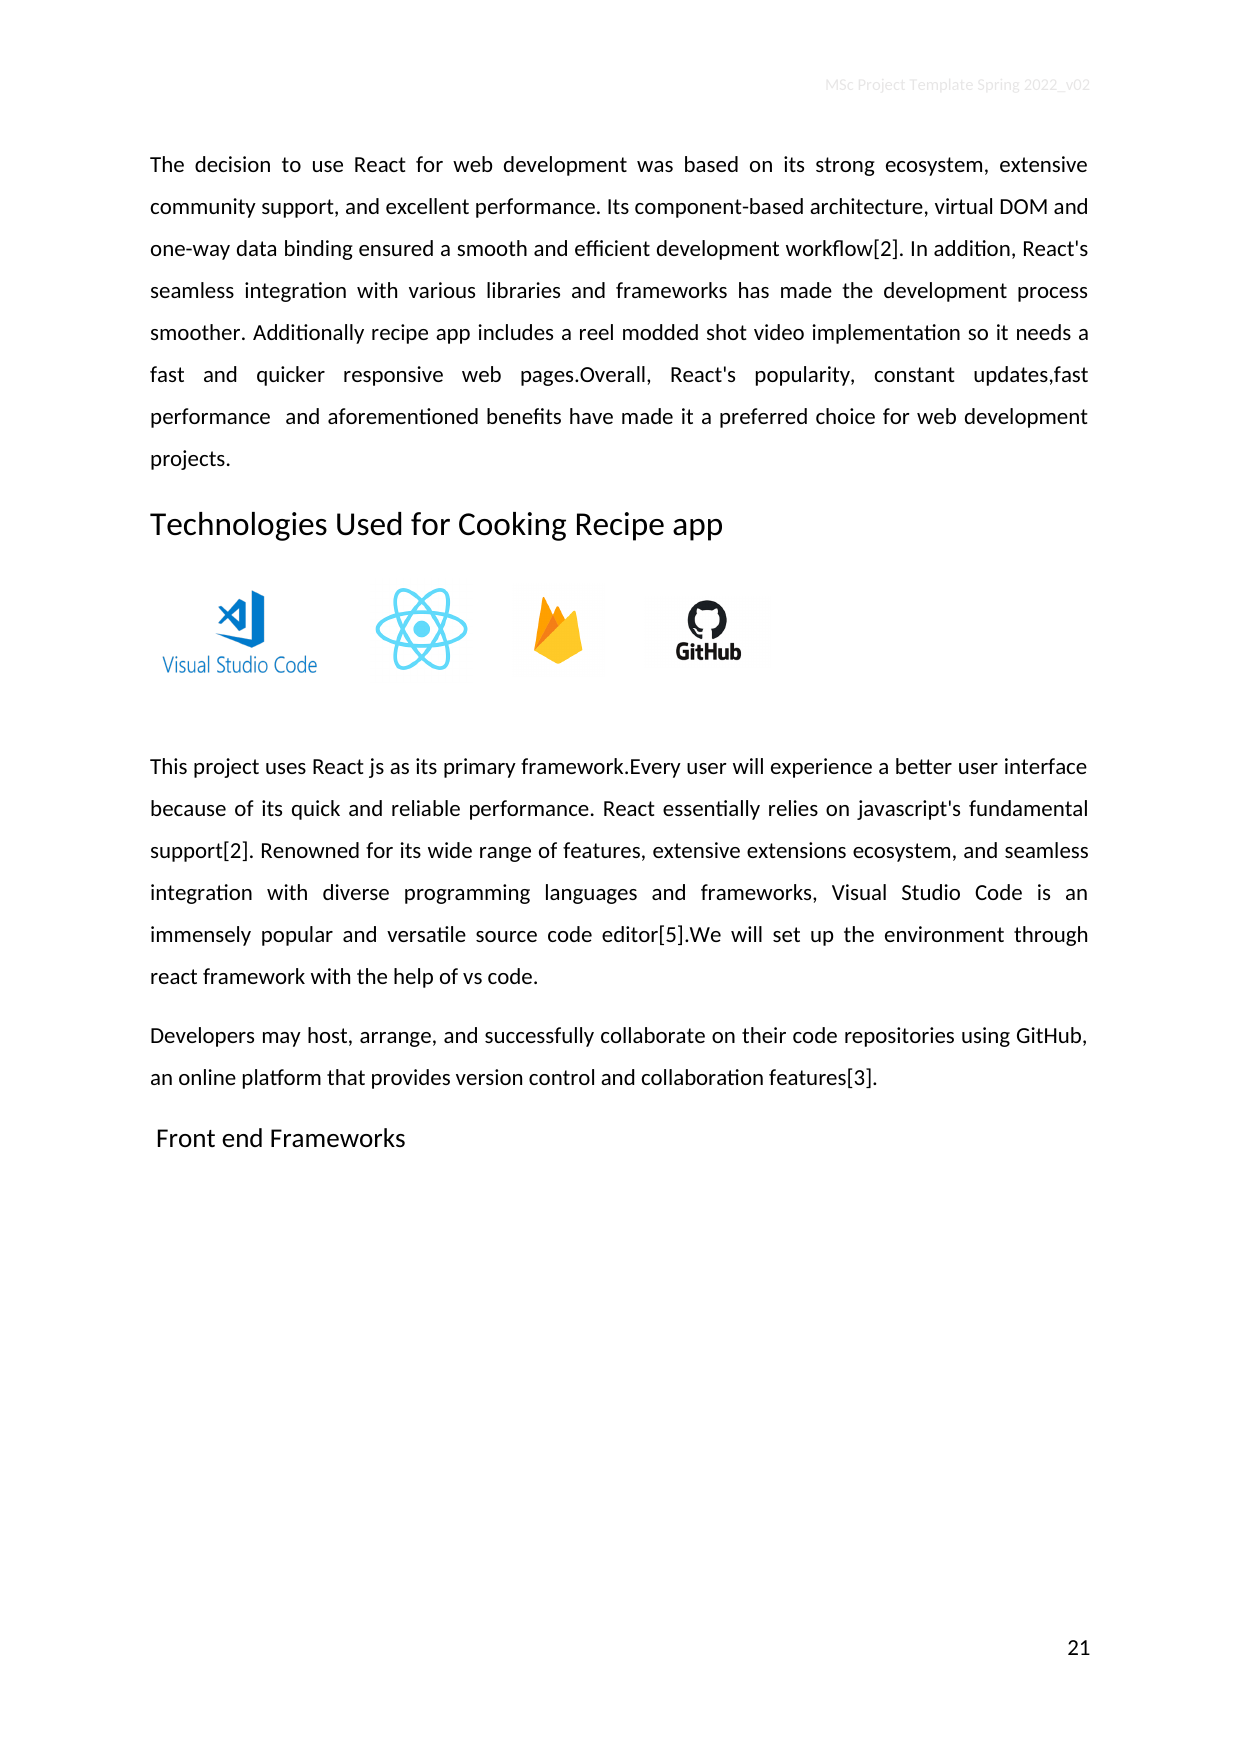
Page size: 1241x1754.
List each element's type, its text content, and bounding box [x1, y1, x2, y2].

picture [643, 596, 771, 668]
text This project uses React js as its primary framework.Every user will experience a better user interface because of its quick and reliable performance. React essentially relies on javascript's fundamental support[2]. Renowned for its wide range of features, extensive extensions ecosystem, and seamless integration with diverse programming languages and frameworks, Visual Studio Code is an immensely popular and versatile source code editor[5].We will set up the environment through react framework with the help of vs code. [150, 752, 1090, 990]
text Front end Frameworks [150, 1122, 1090, 1154]
picture [511, 583, 605, 677]
text Developers may host, arrange, and successfully collaborate on their code repositories using GitHub, an online platform that provides version control and collaboration features[3]. [150, 1021, 1090, 1091]
subtitle Technologies Used for Cooking Recipe app [150, 502, 1090, 543]
picture [369, 578, 474, 683]
text The decision to use React for web development was based on its strong ecosystem, extensive community support, and excellent performance. Its component-based architecture, virtual DOM and one-way data binding ensured a smooth and efficient development workflow[2]. In addition, React's seamless integration with various libraries and frameworks has made the development process smoother. Additionally recipe app includes a reel modded shot video implementation so it needs a fast and quicker responsive web pages.Overall, React's popularity, constant updates,fast performance and aforementioned benefits have made it a preferred choice for web development projects. [150, 150, 1090, 472]
picture [150, 580, 329, 684]
